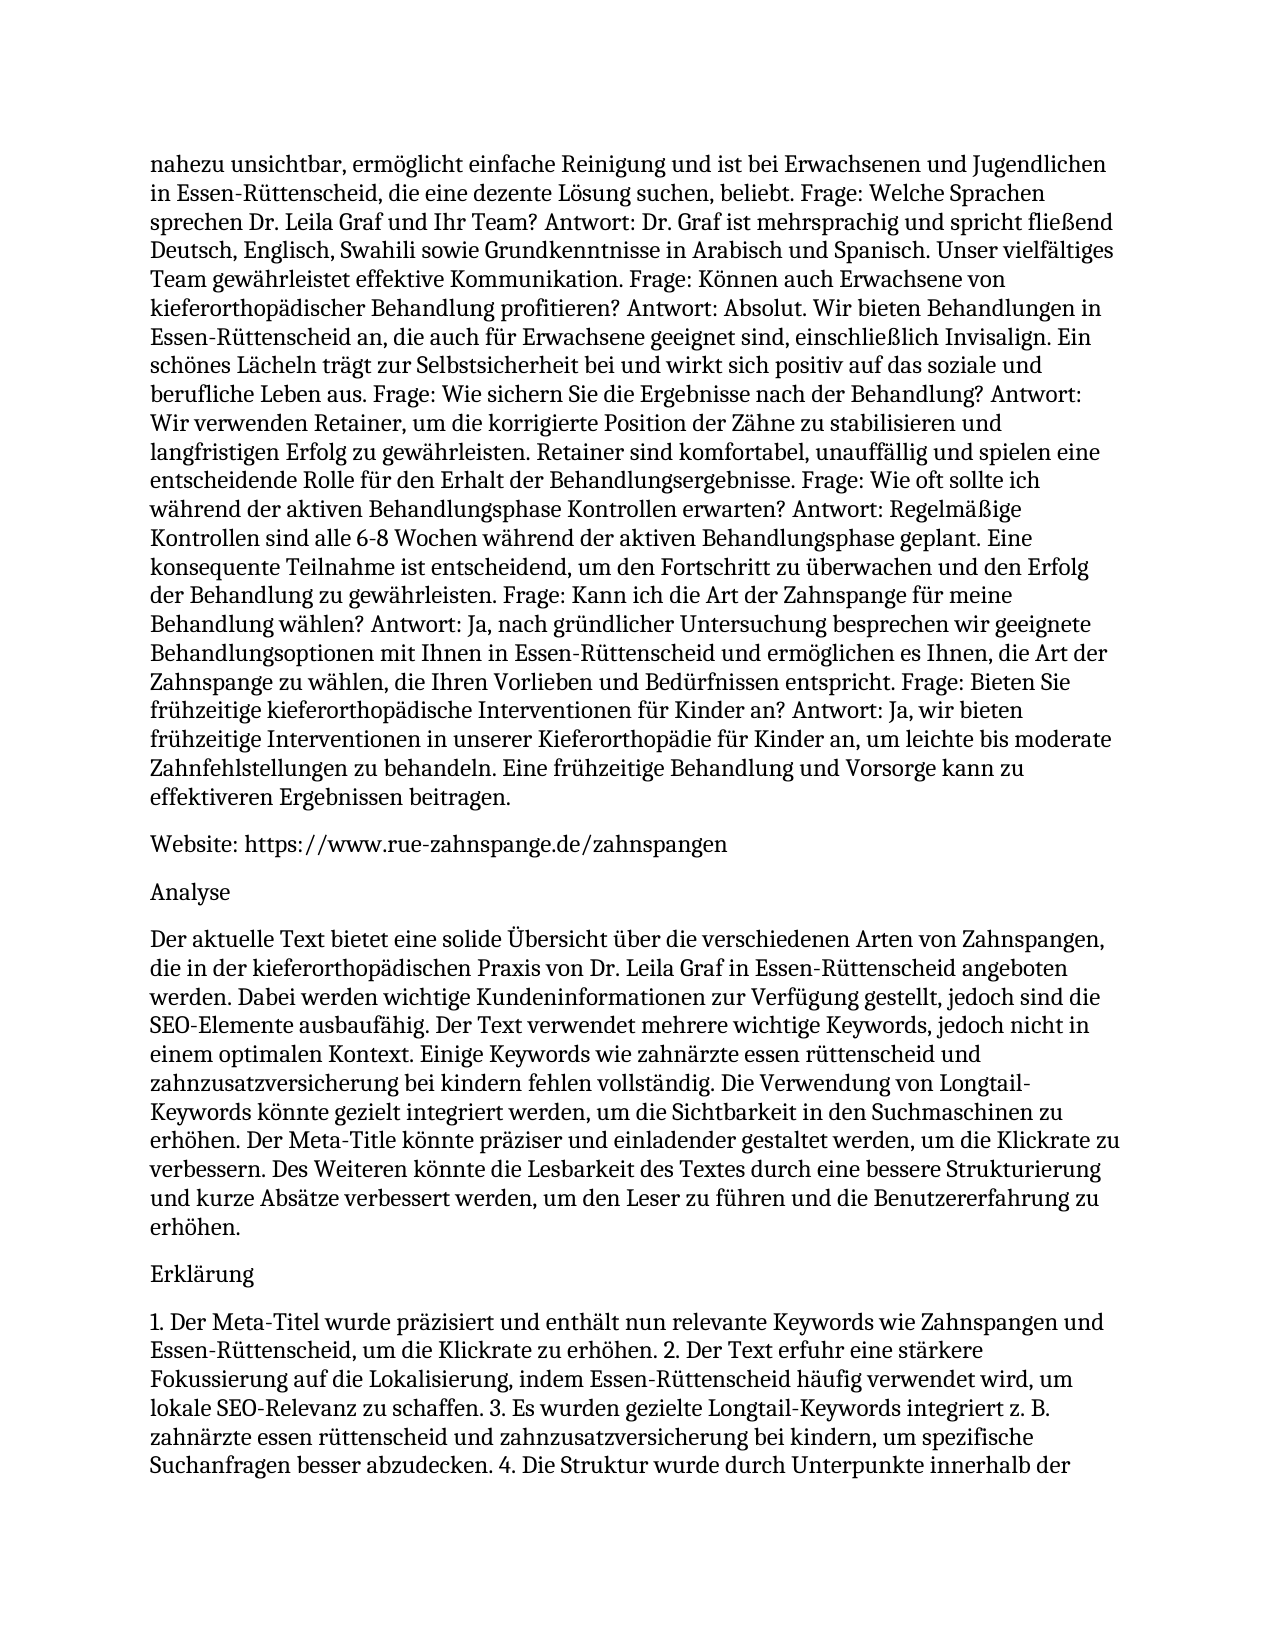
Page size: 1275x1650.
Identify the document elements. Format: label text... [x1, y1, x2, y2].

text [150, 150, 1125, 811]
text Erklärung [150, 1260, 1125, 1289]
text Analyse [150, 877, 1125, 906]
text Website: https://www.rue-zahnspange.de/zahnspangen [150, 830, 1125, 859]
text Der aktuelle Text bietet eine solide Übersicht über die verschiedenen Arten von Zahnspangen, die in der kieferorthopädischen Praxis von Dr. Leila Graf in Essen-Rüttenscheid angeboten werden. Dabei werden wichtige Kundeninformationen zur Verfügung gestellt, jedoch sind die SEO-Elemente ausbaufähig. Der Text verwendet mehrere wichtige Keywords, jedoch nicht in einem optimalen Kontext. Einige Keywords wie zahnärzte essen rüttenscheid und zahnzusatzversicherung bei kindern fehlen vollständig. Die Verwendung von Longtail-Keywords könnte gezielt integriert werden, um die Sichtbarkeit in den Suchmaschinen zu erhöhen. Der Meta-Title könnte präziser und einladender gestaltet werden, um die Klickrate zu verbessern. Des Weiteren könnte die Lesbarkeit des Textes durch eine bessere Strukturierung und kurze Absätze verbessert werden, um den Leser zu führen und die Benutzererfahrung zu erhöhen. [150, 925, 1125, 1241]
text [150, 1307, 1125, 1480]
